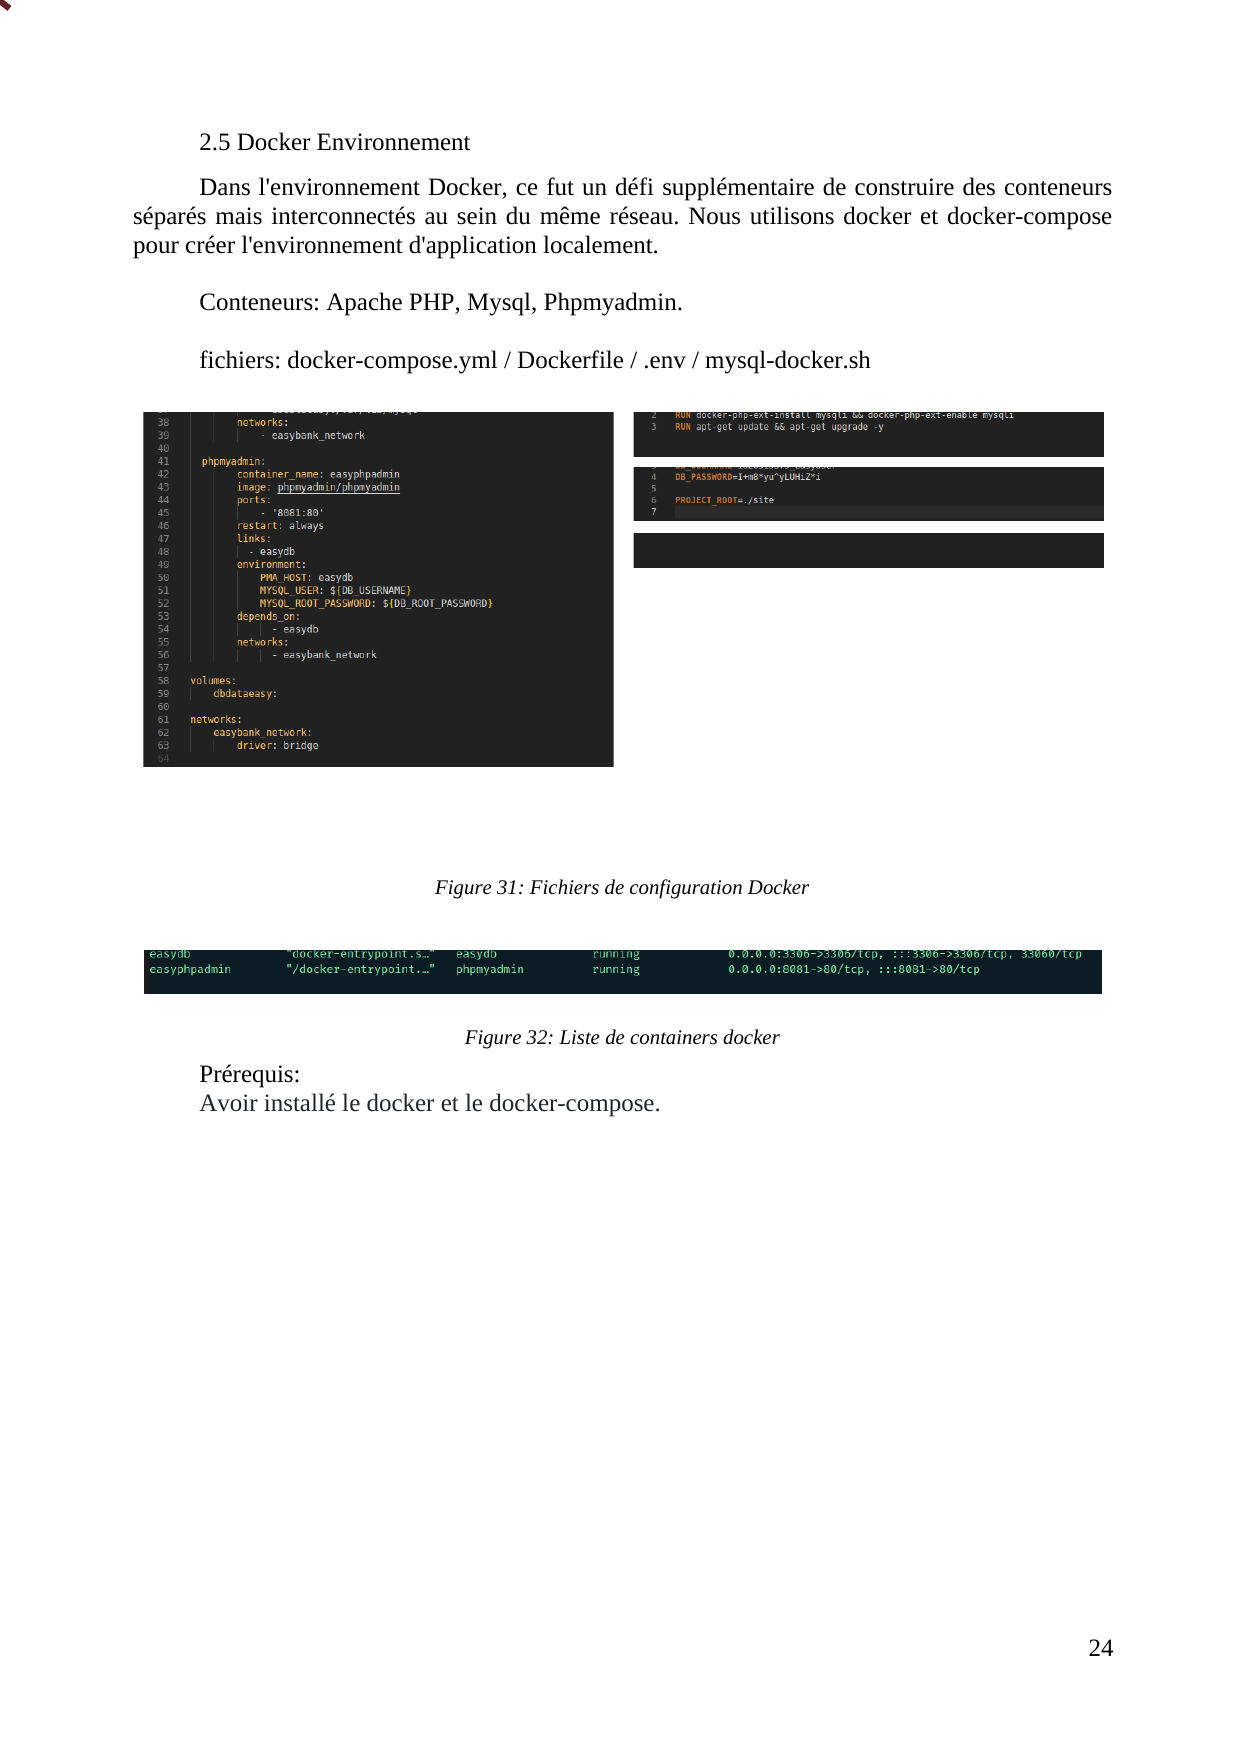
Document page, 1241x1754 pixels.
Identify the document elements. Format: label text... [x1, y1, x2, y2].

text Dans l'environnement Docker, ce fut un défi supplémentaire de construire des conteneurs séparés mais interconnectés au sein du même réseau. Nous utilisons docker et docker-compose pour créer l'environnement d'application localement. [133, 172, 1113, 259]
picture [633, 467, 1104, 521]
picture [143, 412, 614, 767]
table_cell Figure 32: Liste de containers docker [133, 1015, 1113, 1059]
text Avoir installé le docker et le docker-compose. [133, 1088, 1113, 1117]
text Prérequis: [133, 1059, 1113, 1088]
table_header [133, 940, 1113, 1014]
picture [633, 412, 1104, 457]
text 2.5 Docker Environnement [133, 127, 1113, 156]
text Conteneurs: Apache PHP, Mysql, Phpmyadmin. [133, 287, 1113, 316]
text fichiers: docker-compose.yml / Dockerfile / .env / mysql-docker.sh [133, 345, 1113, 374]
table_header [623, 403, 1113, 865]
picture [144, 950, 1102, 994]
picture [633, 533, 1104, 568]
table_cell Figure 31: Fichiers de configuration Docker [133, 865, 1113, 911]
table_header [133, 403, 623, 865]
